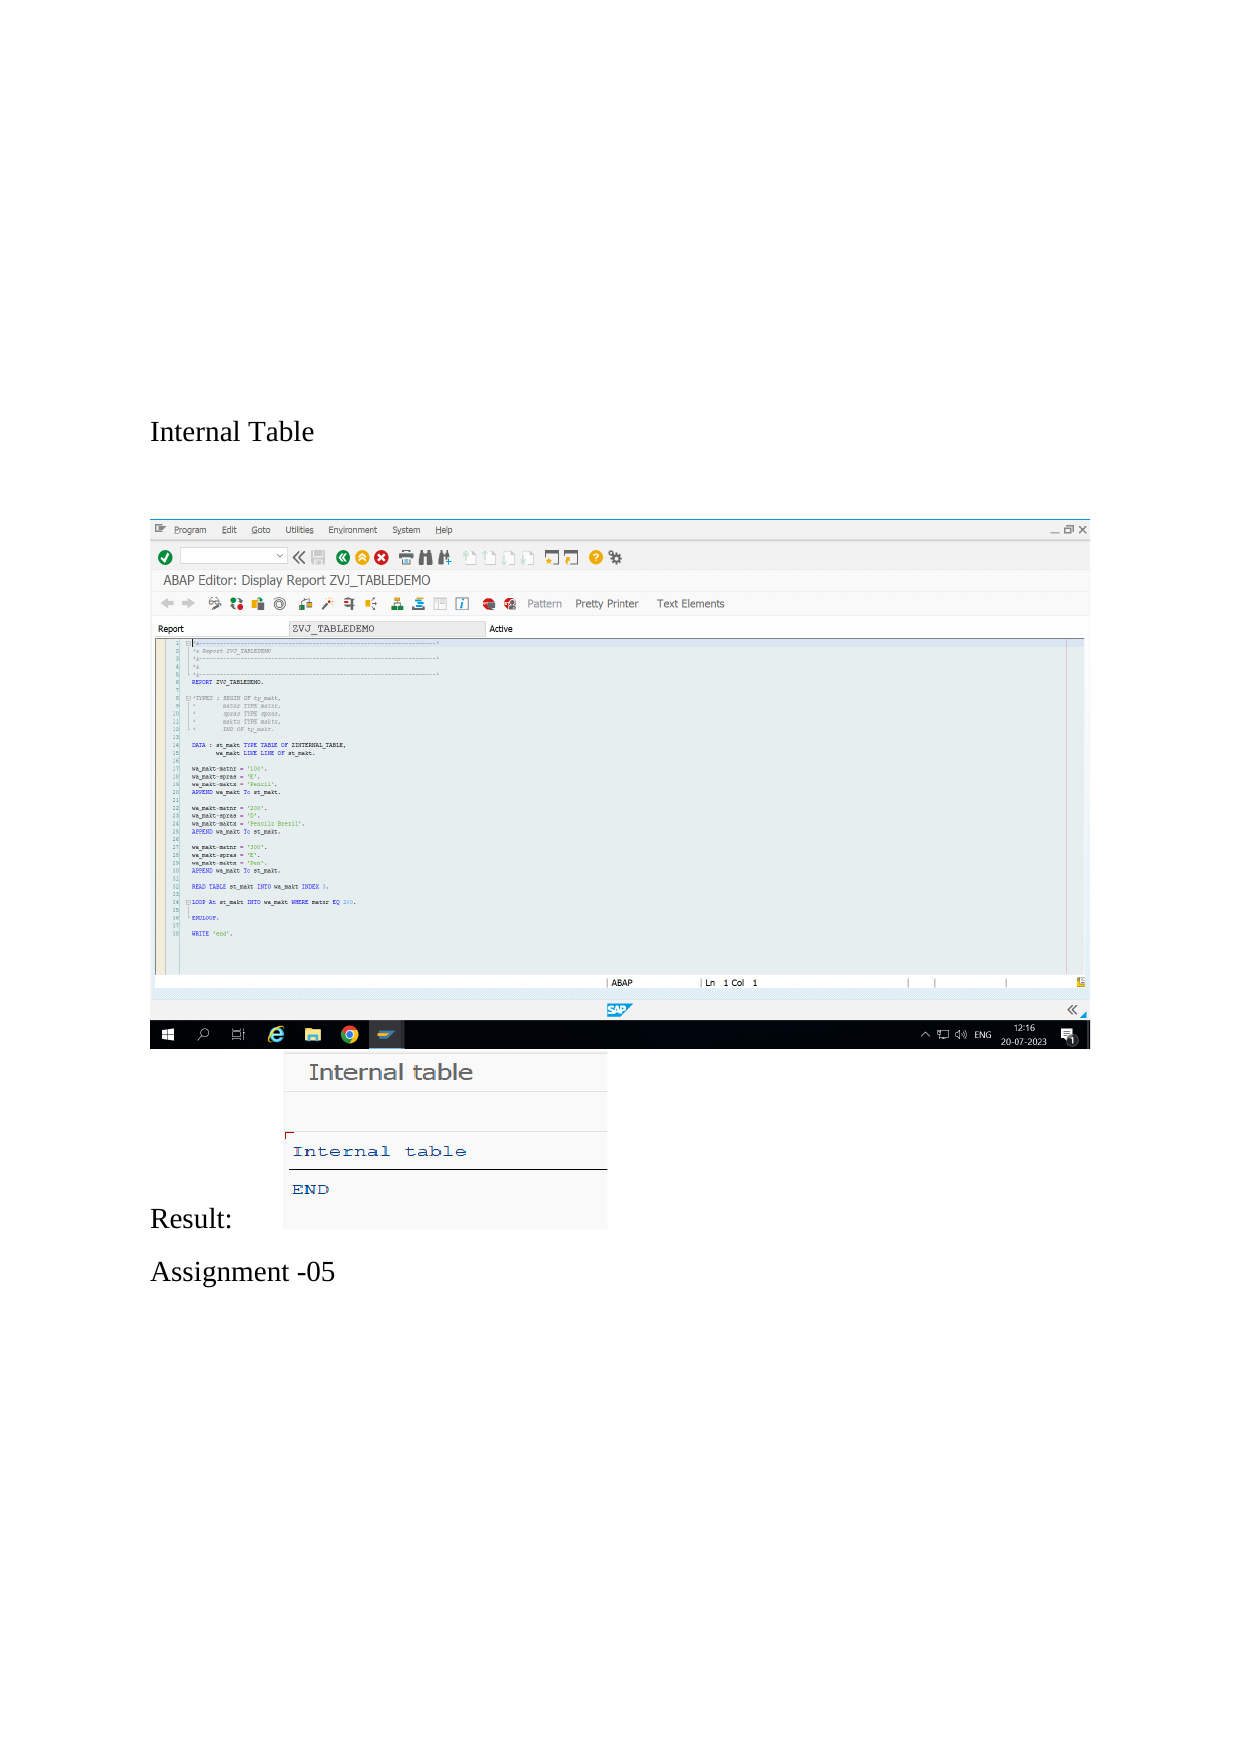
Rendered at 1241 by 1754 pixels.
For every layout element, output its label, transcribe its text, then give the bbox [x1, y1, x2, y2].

text Internal Table [150, 414, 1090, 448]
picture [150, 521, 1091, 1049]
picture [283, 1051, 608, 1229]
text Assignment -05 [150, 1254, 1090, 1288]
